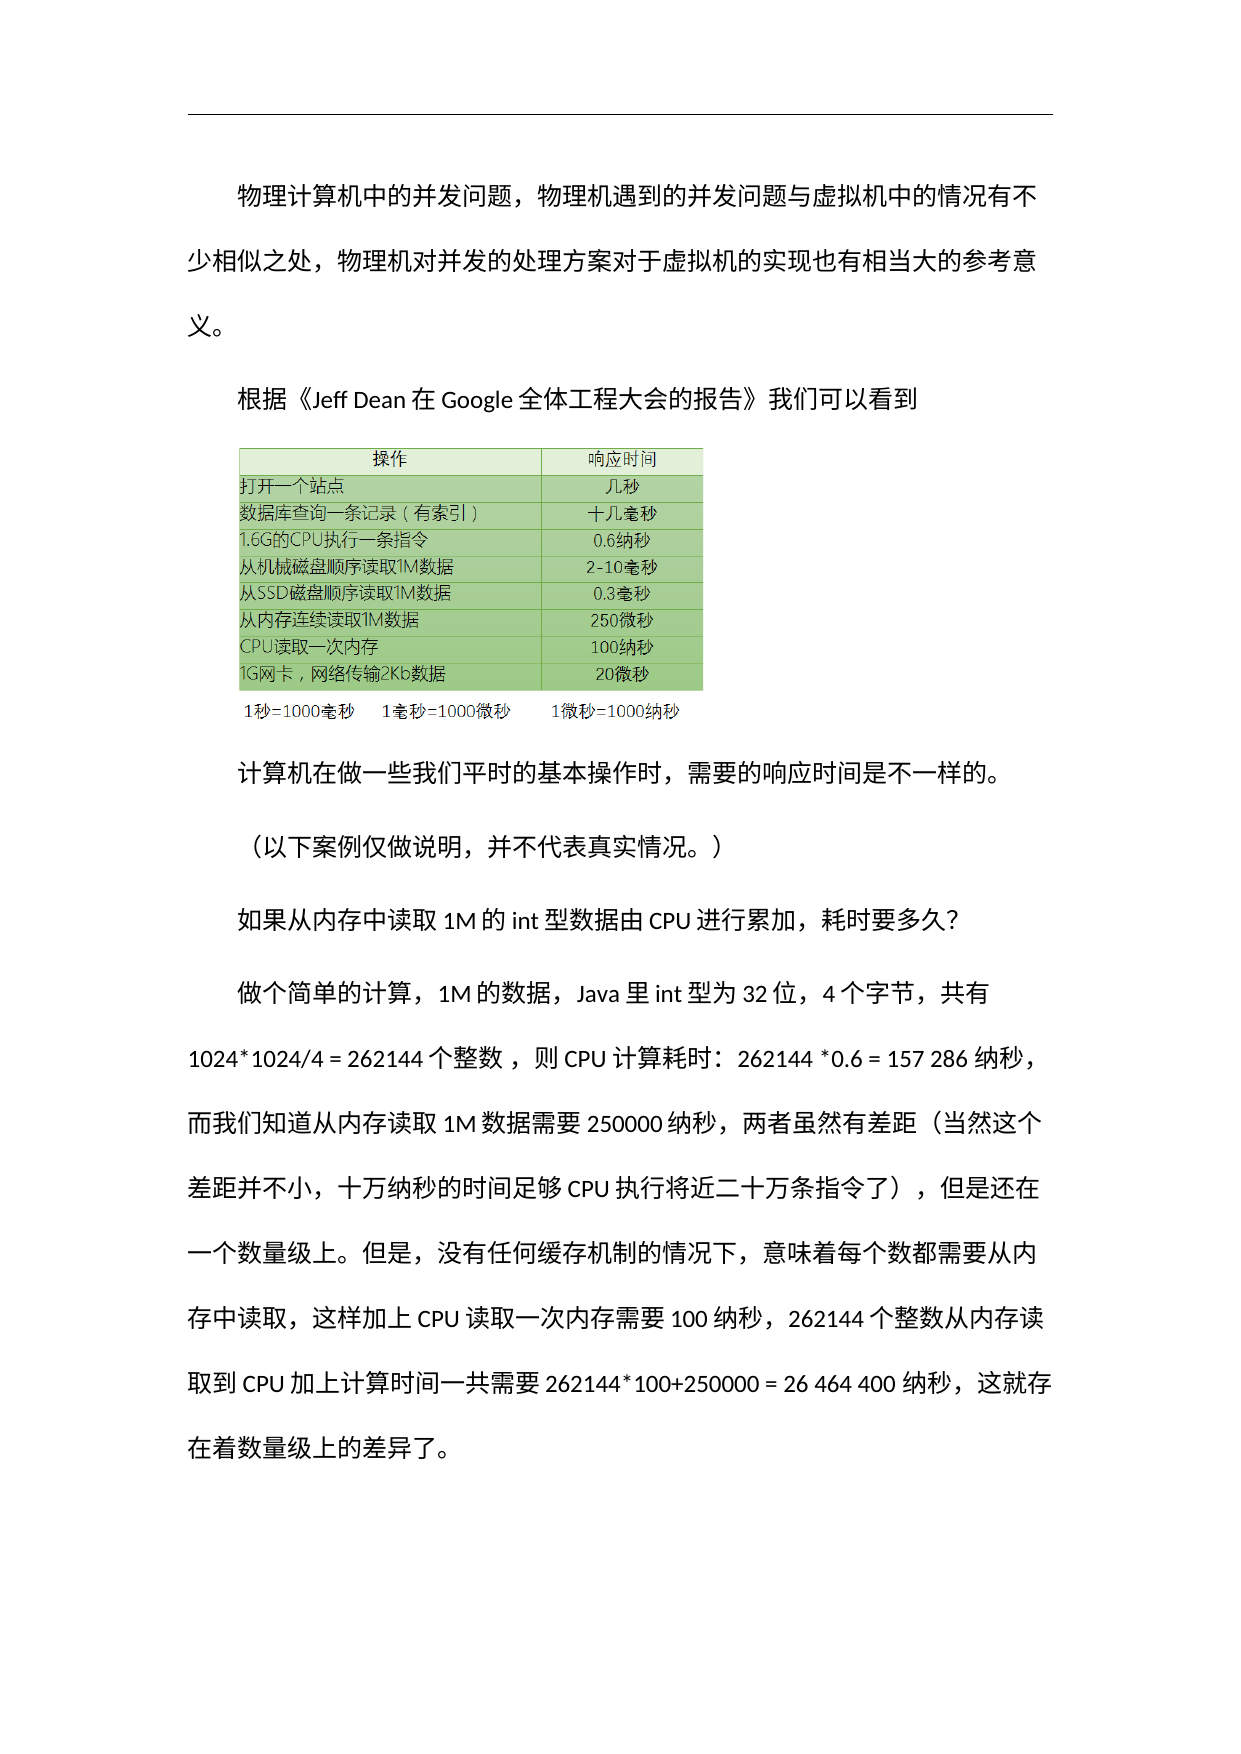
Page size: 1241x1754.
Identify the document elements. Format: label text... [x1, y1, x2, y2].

picture [237, 445, 704, 725]
text 根据《Jeff Dean在Google全体工程大会的报告》我们可以看到 [187, 365, 1053, 430]
text 做个简单的计算，1M的数据，Java里int型为32位，4个字节，共有1024*1024/4 = 262144个整数 ，则CPU 计算耗时：262144 *0.6 = 157 286 纳秒，而我们知道从内存读取1M数据需要250000纳秒，两者虽然有差距（当然这个差距并不小，十万纳秒的时间足够CPU执行将近二十万条指令了），但是还在一个数量级上。但是，没有任何缓存机制的情况下，意味着每个数都需要从内存中读取，这样加上CPU读取一次内存需要100纳秒，262144个整数从内存读取到CPU加上计算时间一共需要262144*100+250000 = 26 464 400 纳秒，这就存在着数量级上的差异了。 [187, 959, 1053, 1479]
text （以下案例仅做说明，并不代表真实情况。） [187, 813, 1053, 878]
text 如果从内存中读取1M的int型数据由CPU进行累加，耗时要多久？ [187, 886, 1053, 951]
text 物理计算机中的并发问题，物理机遇到的并发问题与虚拟机中的情况有不少相似之处，物理机对并发的处理方案对于虚拟机的实现也有相当大的参考意义。 [187, 162, 1053, 357]
text 计算机在做一些我们平时的基本操作时，需要的响应时间是不一样的。 [187, 739, 1053, 804]
